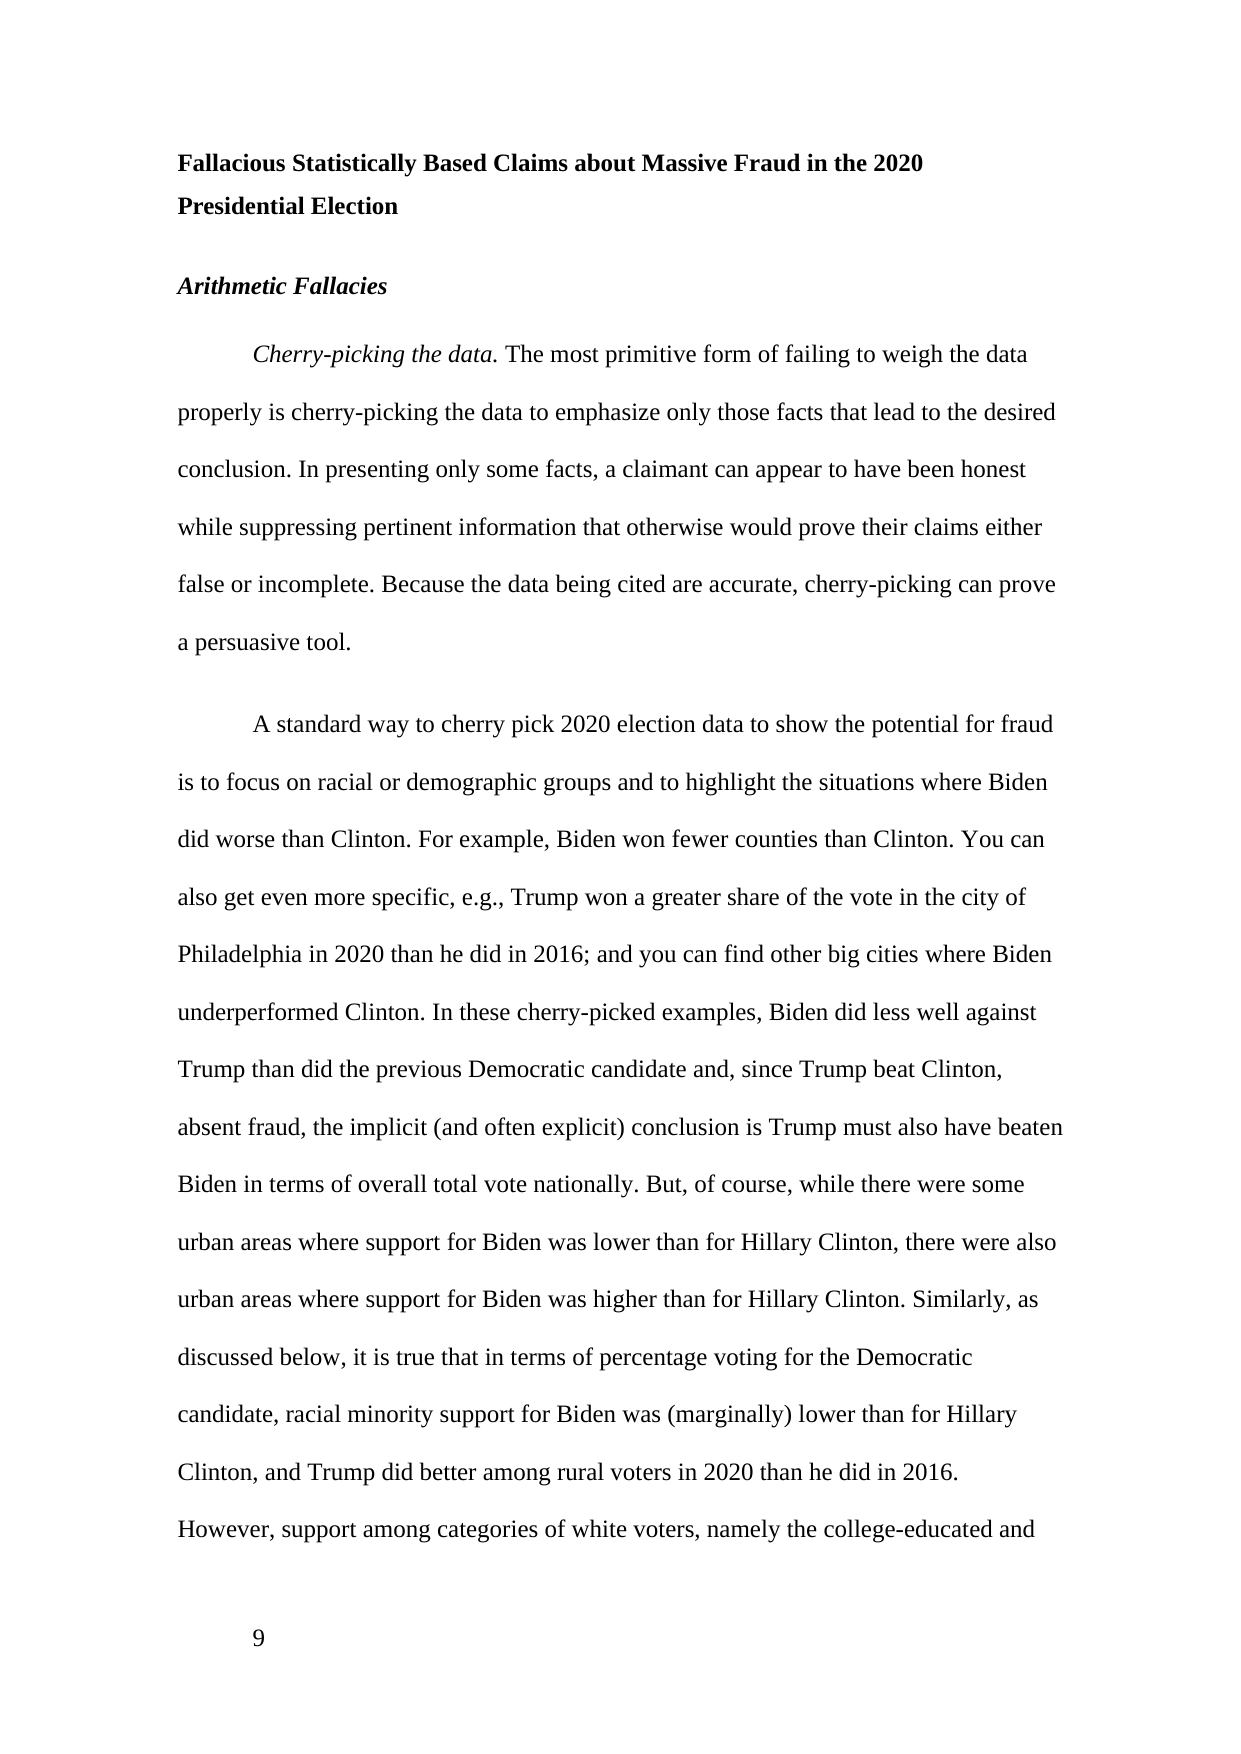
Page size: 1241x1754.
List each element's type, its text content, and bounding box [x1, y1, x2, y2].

text Cherry-picking the data. The most primitive form of failing to weigh the data properly is cherry-picking the data to emphasize only those facts that lead to the desired conclusion. In presenting only some facts, a claimant can appear to have been honest while suppressing pertinent information that otherwise would prove their claims either false or incomplete. Because the data being cited are accurate, cherry-picking can prove a persuasive tool. [177, 339, 1063, 656]
subtitle Arithmetic Fallacies [177, 271, 1004, 300]
subtitle Fallacious Statistically Based Claims about Massive Fraud in the 2020 Presidential Election [177, 148, 1004, 219]
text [177, 709, 1063, 1543]
